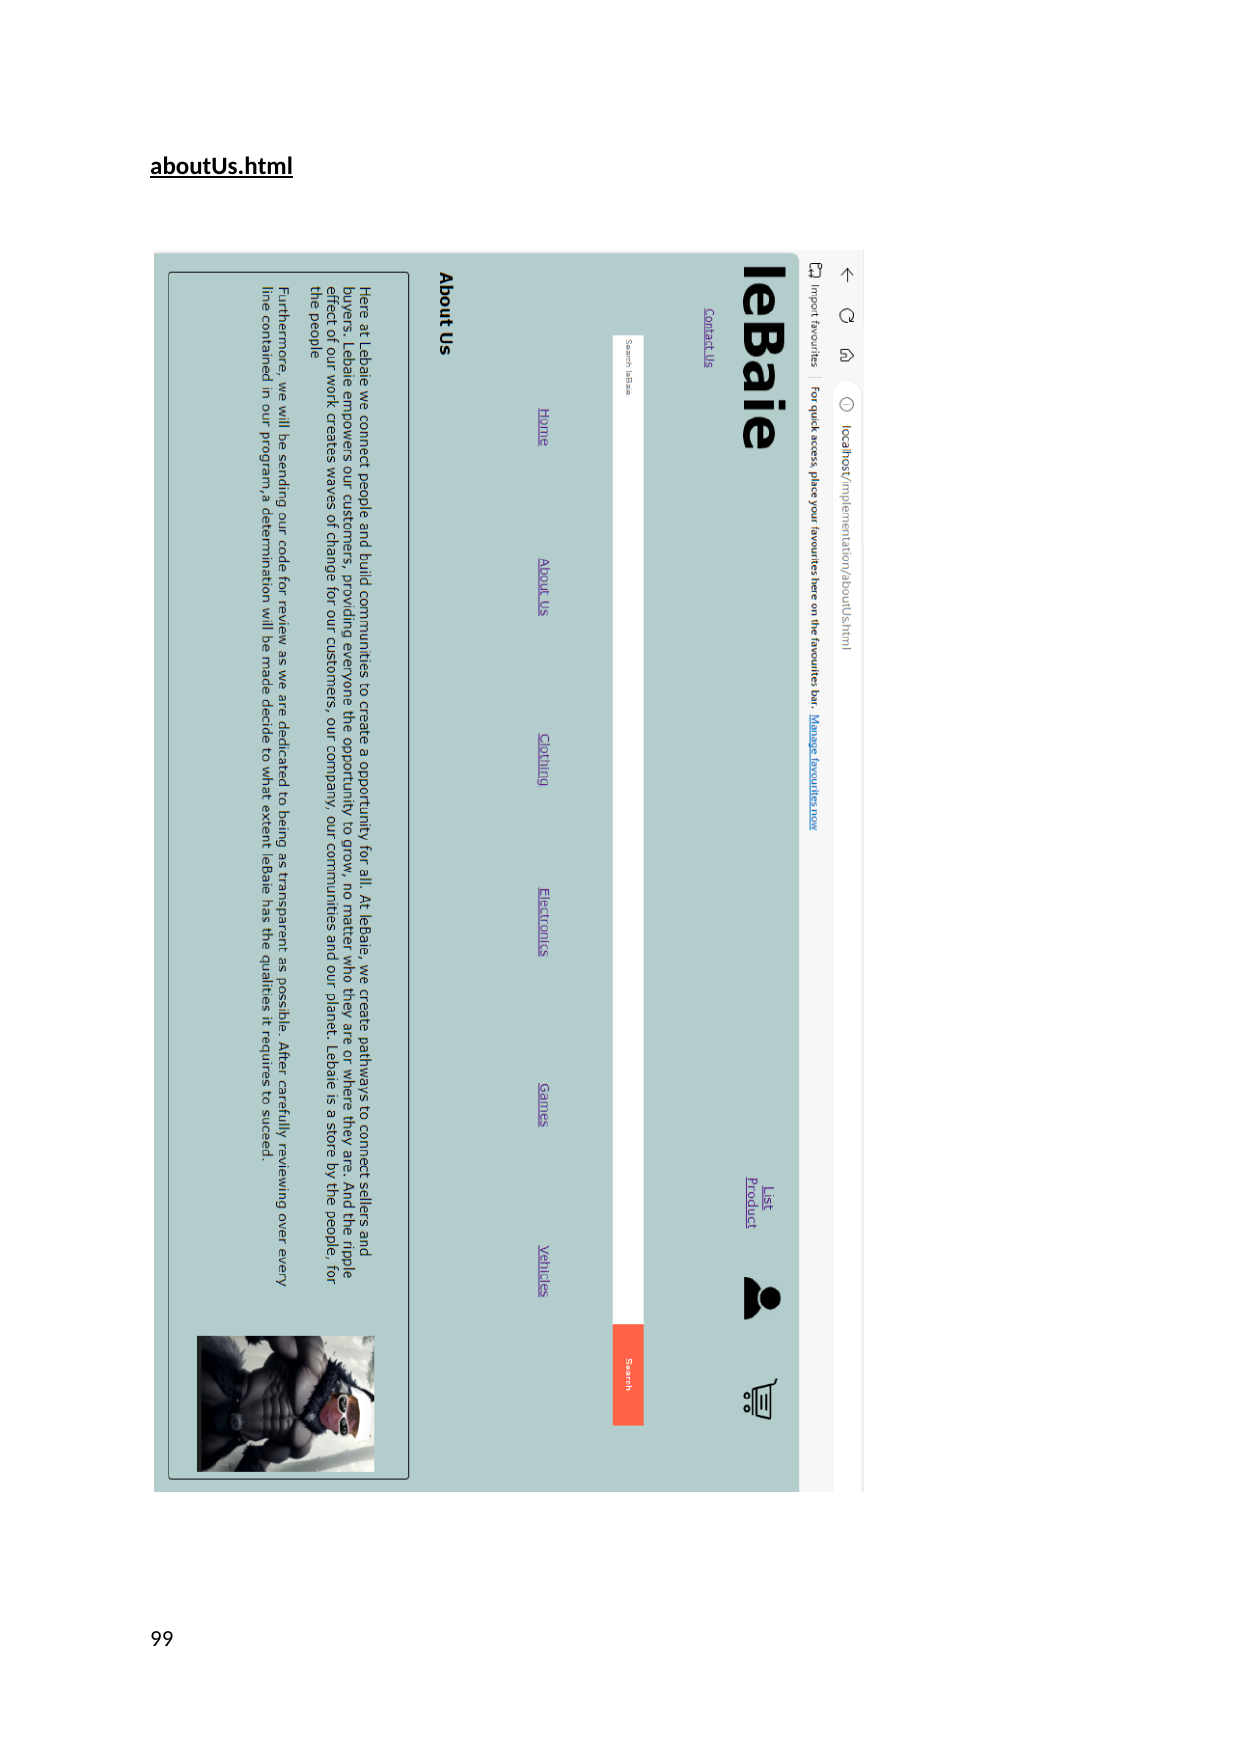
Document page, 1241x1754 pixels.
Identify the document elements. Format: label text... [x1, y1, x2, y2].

text aboutUs.html [150, 150, 1090, 181]
picture [154, 251, 864, 1491]
